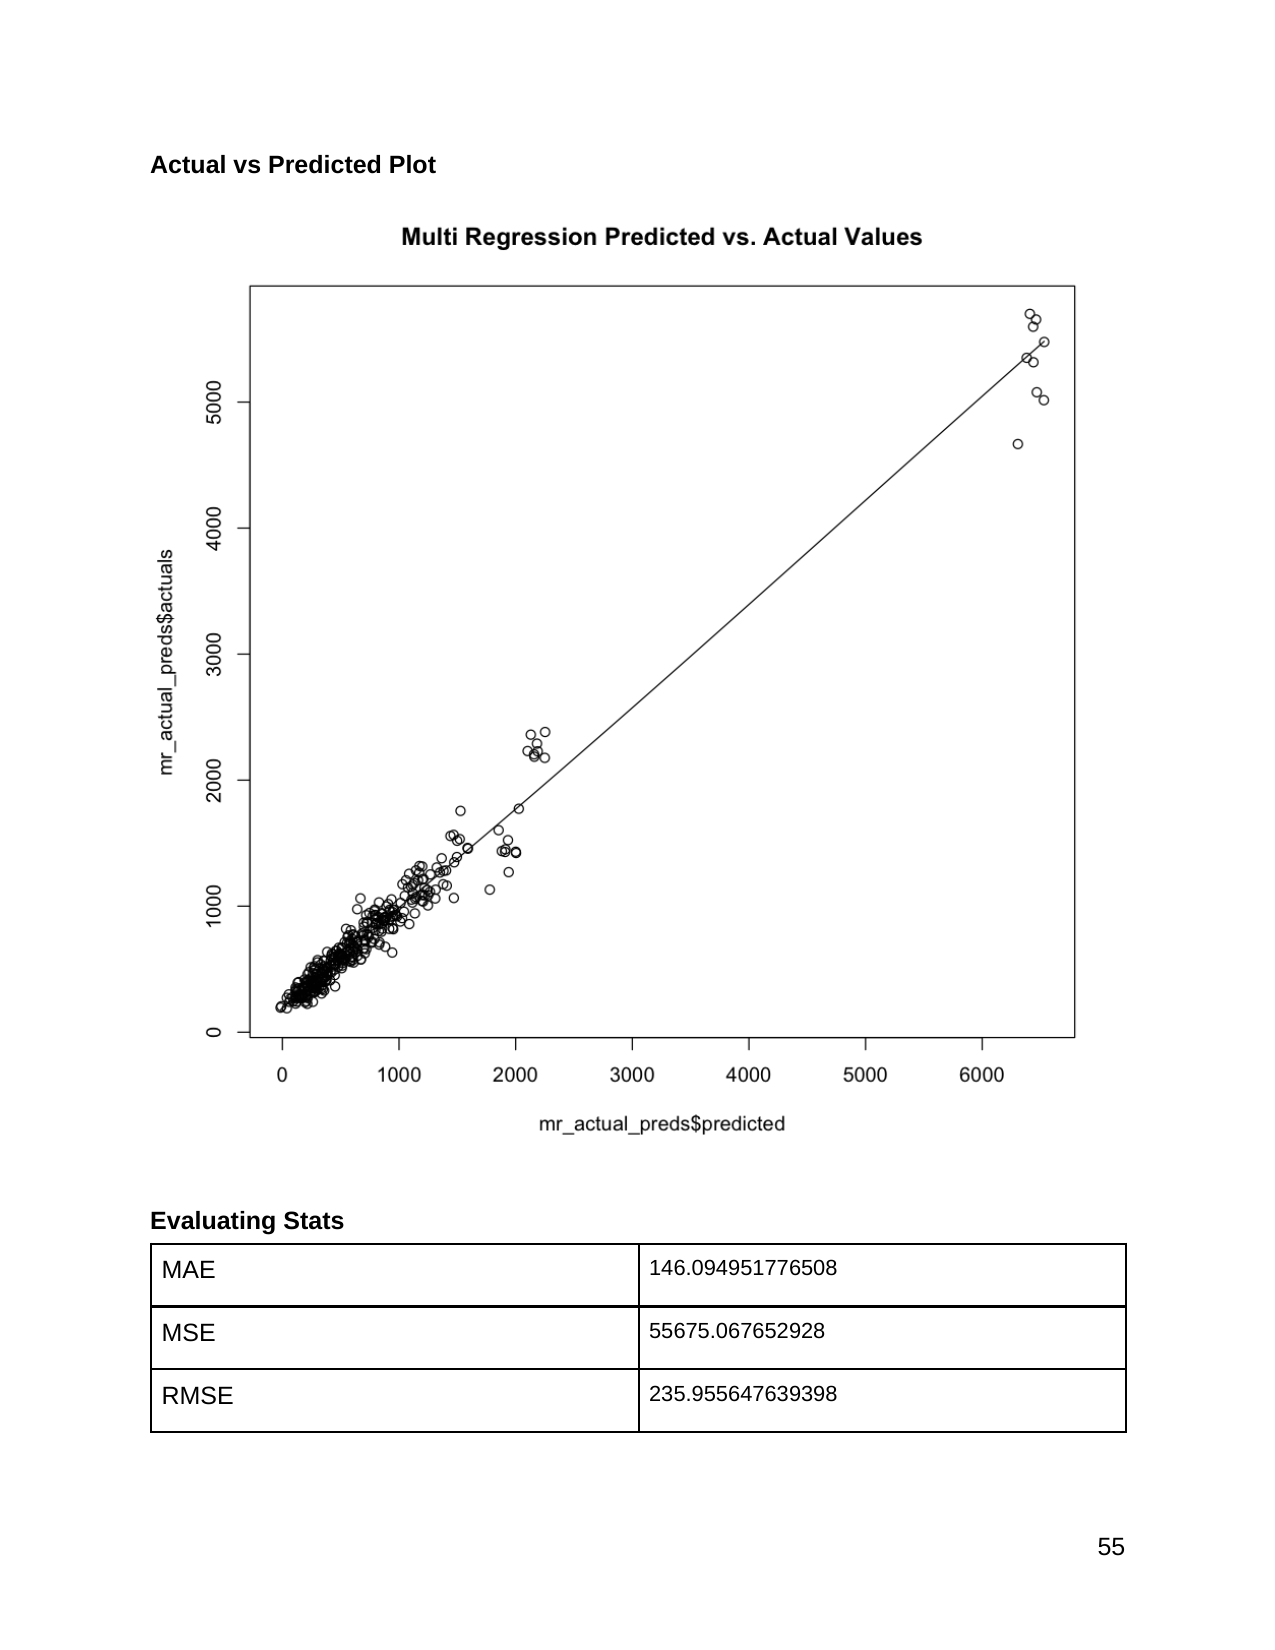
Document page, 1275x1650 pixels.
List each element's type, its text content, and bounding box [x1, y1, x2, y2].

subtitle Actual vs Predicted Plot [150, 150, 1125, 179]
table_header 146.094951776508 [640, 1245, 1125, 1305]
table_cell RMSE [152, 1370, 638, 1431]
table_cell 55675.067652928 [640, 1308, 1125, 1368]
subtitle Evaluating Stats [150, 1206, 1125, 1234]
table_header MAE [152, 1245, 638, 1305]
table_cell MSE [152, 1308, 638, 1368]
table_cell 235.955647639398 [640, 1370, 1125, 1431]
picture [150, 187, 1125, 1162]
